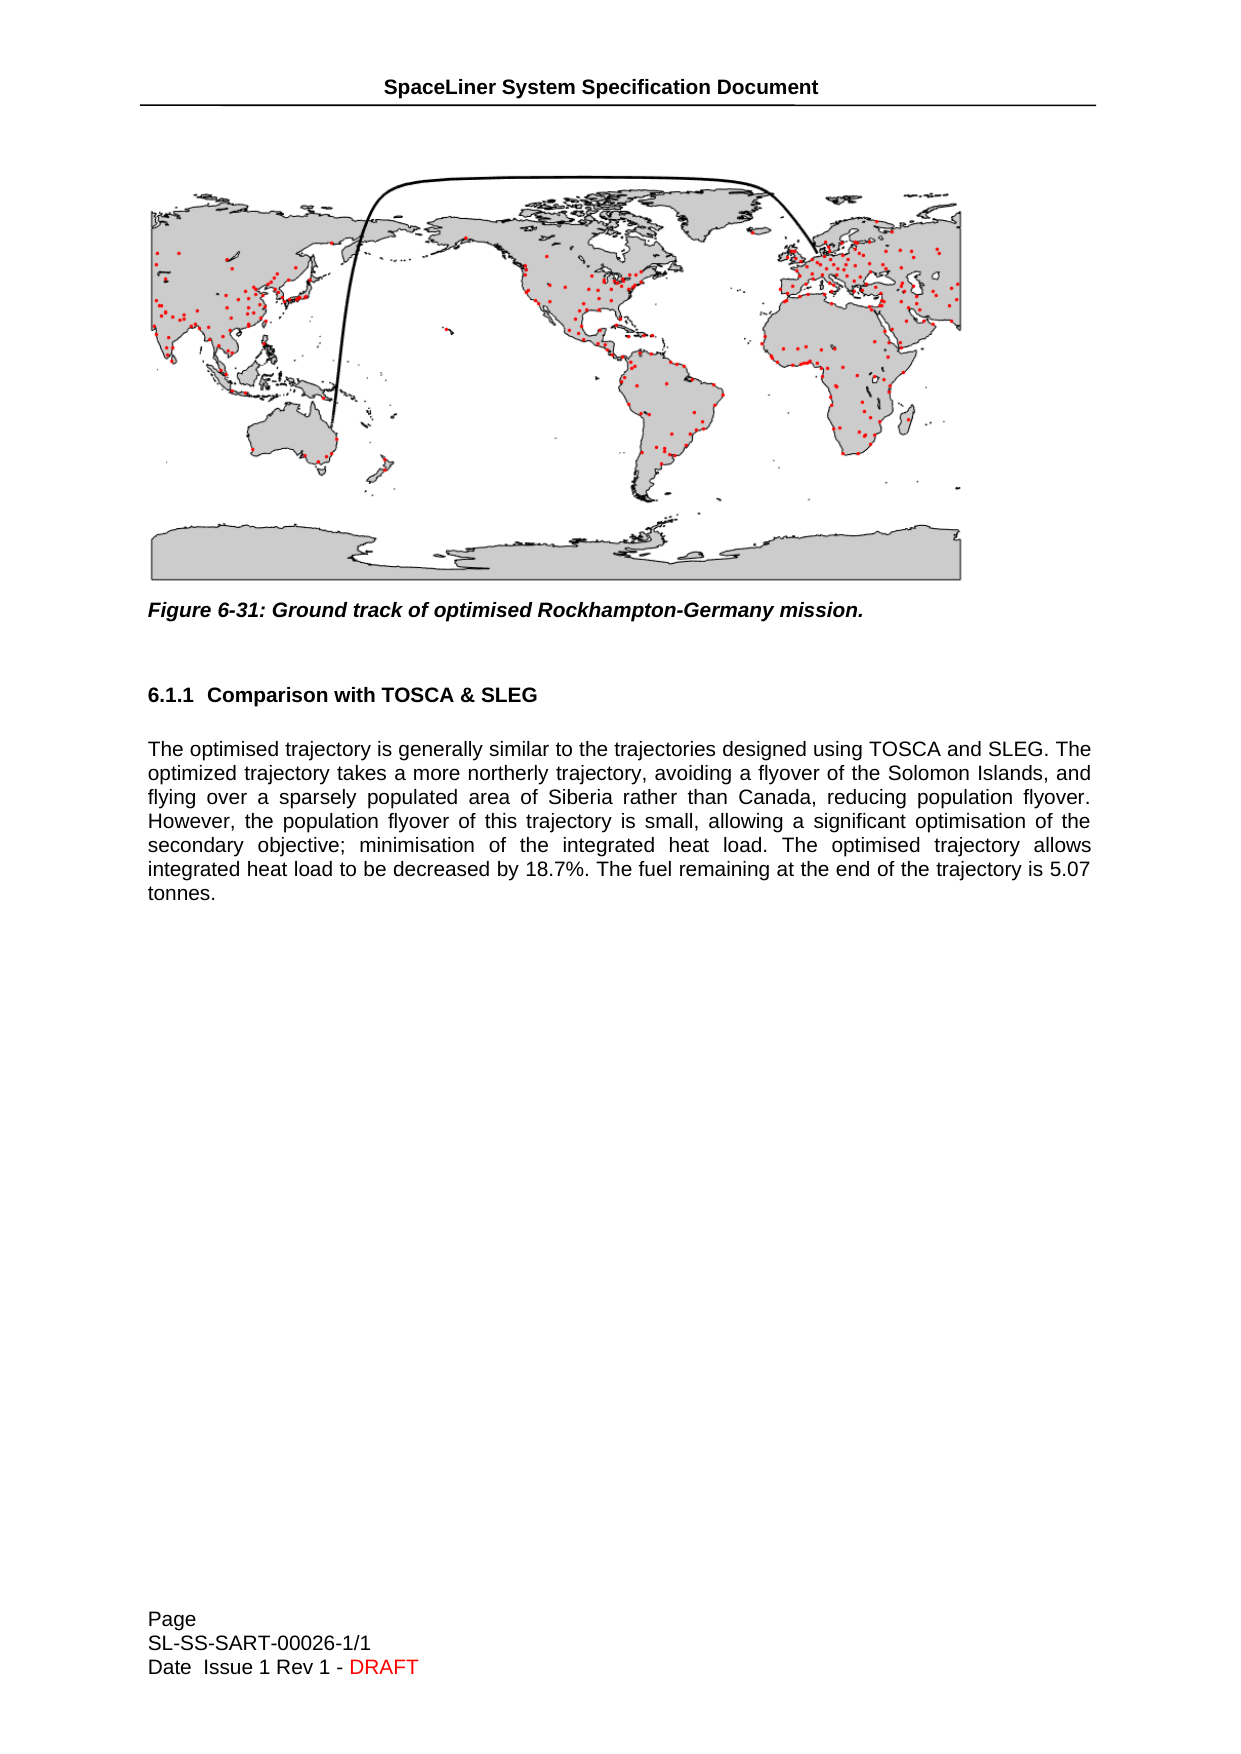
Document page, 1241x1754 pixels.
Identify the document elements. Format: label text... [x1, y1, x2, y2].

text The optimised trajectory is generally similar to the trajectories designed using TOSCA and SLEG. The optimized trajectory takes a more northerly trajectory, avoiding a flyover of the Solomon Islands, and flying over a sparsely populated area of Siberia rather than Canada, reducing population flyover. However, the population flyover of this trajectory is small, allowing a significant optimisation of the secondary objective; minimisation of the integrated heat load. The optimised trajectory allows integrated heat load to be decreased by 18.7%. The fuel remaining at the end of the trajectory is 5.07 tonnes. [148, 737, 1092, 905]
picture [147, 171, 968, 586]
subtitle Comparison with TOSCA & SLEG [148, 683, 1092, 707]
